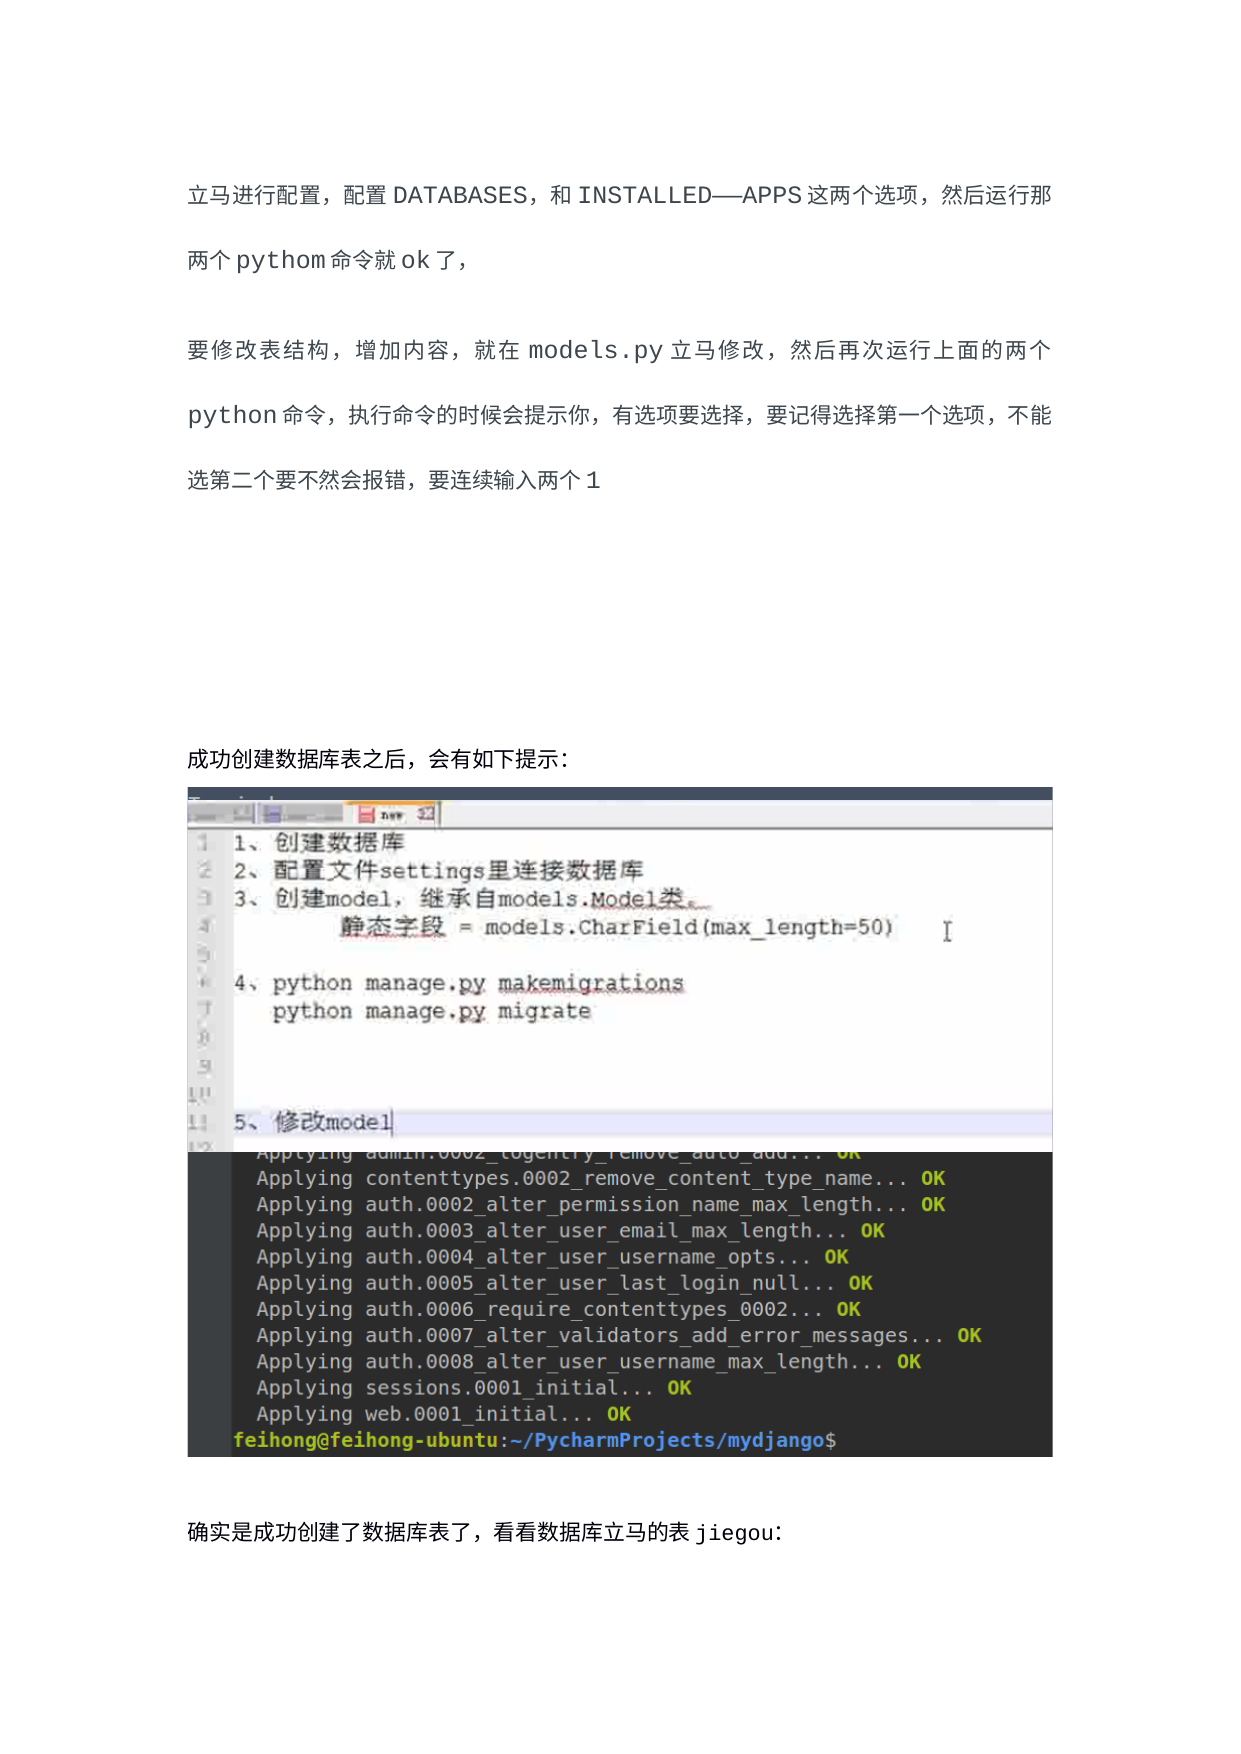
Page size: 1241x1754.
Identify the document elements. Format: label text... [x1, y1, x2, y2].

text 确实是成功创建了数据库表了，看看数据库立马的表jiegou： [187, 1457, 1053, 1547]
picture [187, 787, 1053, 1457]
text 成功创建数据库表之后，会有如下提示： [187, 742, 1053, 774]
text 主要是要在setting文件立马进行配置，配置DATABASES，和INSTALLED——APPS这两个选项，然后运行那两个pythom命令就ok了， [187, 162, 1053, 292]
text 要修改表结构，增加内容，就在models.py立马修改，然后再次运行上面的两个python命令，执行命令的时候会提示你，有选项要选择，要记得选择第一个选项，不能选第二个要不然会报错，要连续输入两个1 [187, 317, 1053, 512]
